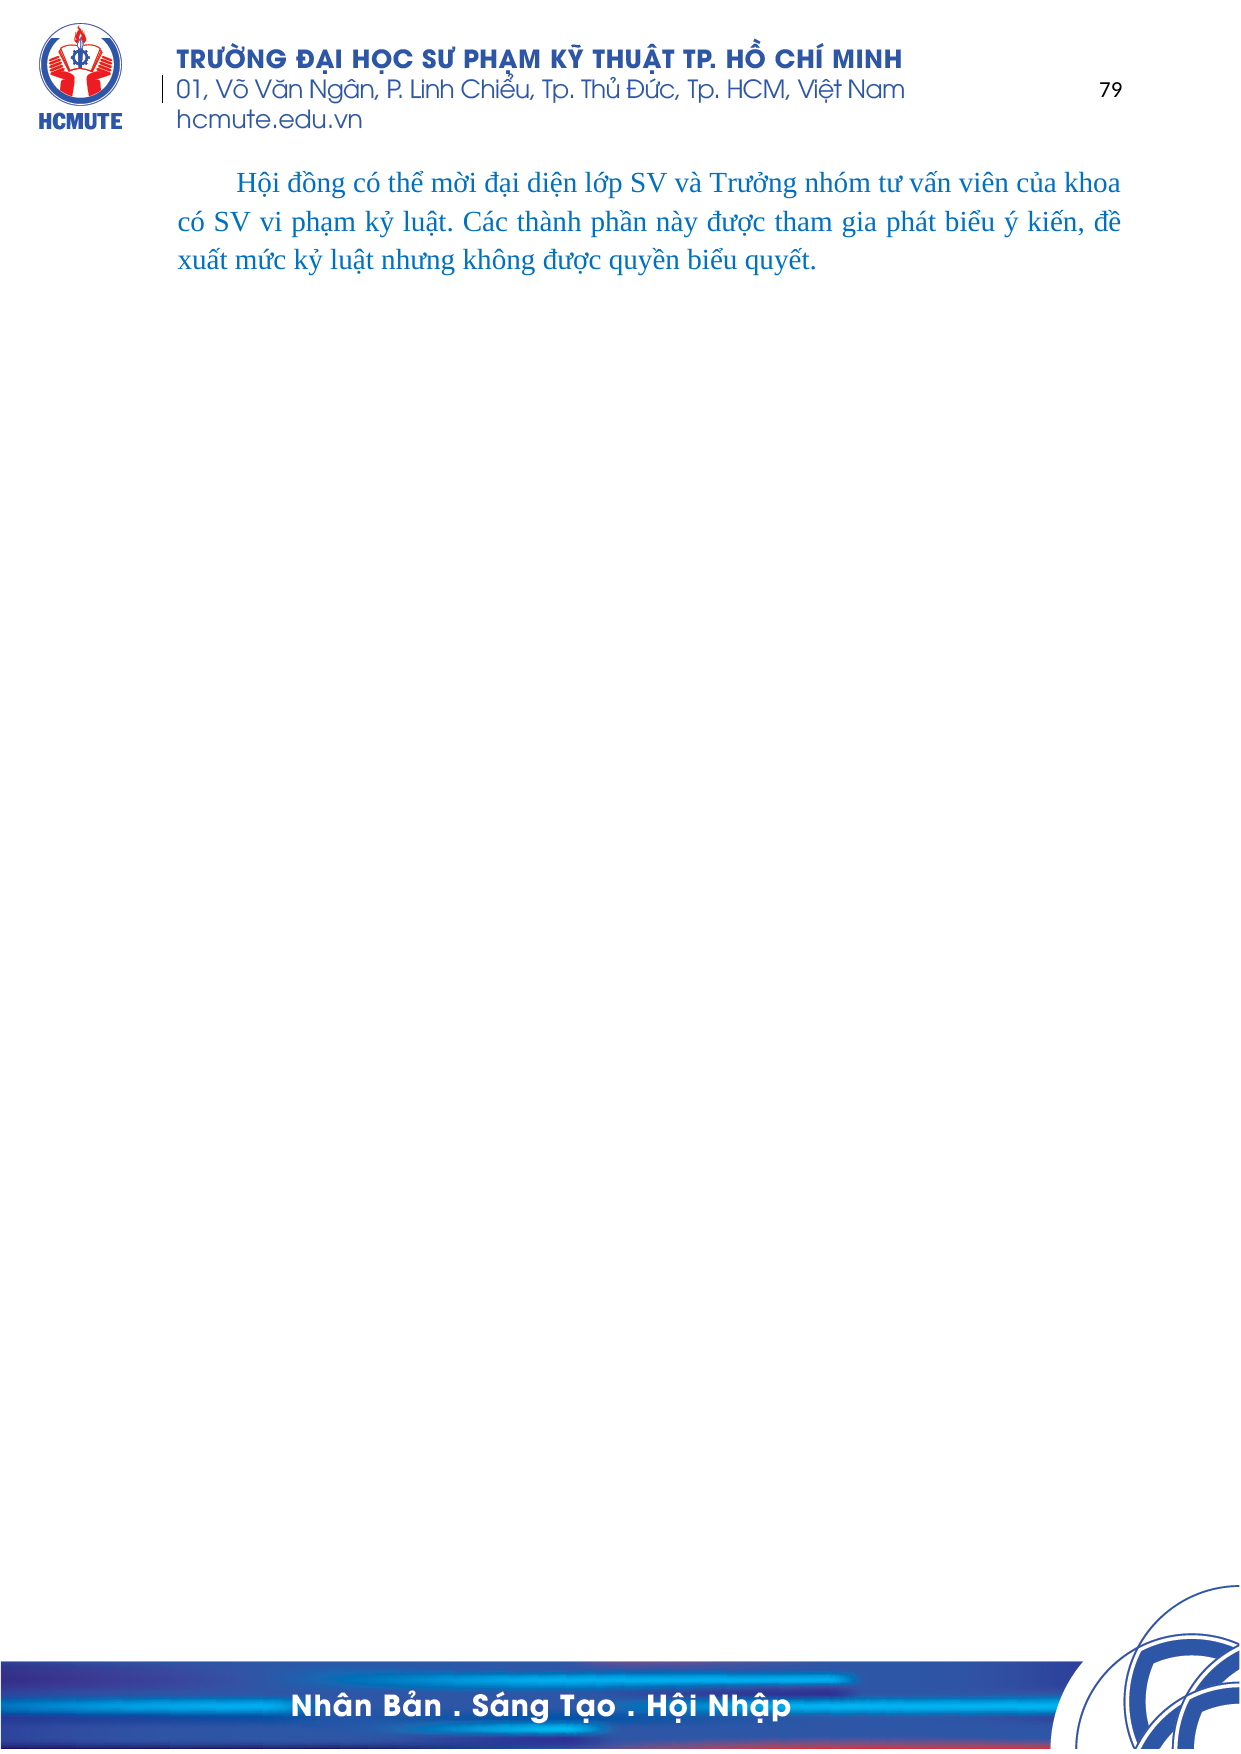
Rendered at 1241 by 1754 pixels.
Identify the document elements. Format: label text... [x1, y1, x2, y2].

text Hội đồng có thể mời đại diện lớp SV và Trưởng nhóm tư vấn viên của khoa có SV vi phạm kỷ luật. Các thành phần này được tham gia phát biểu ý kiến, đề xuất mức kỷ luật nhưng không được quyền biểu quyết. [177, 165, 1122, 276]
picture [0, 0, 1240, 1749]
